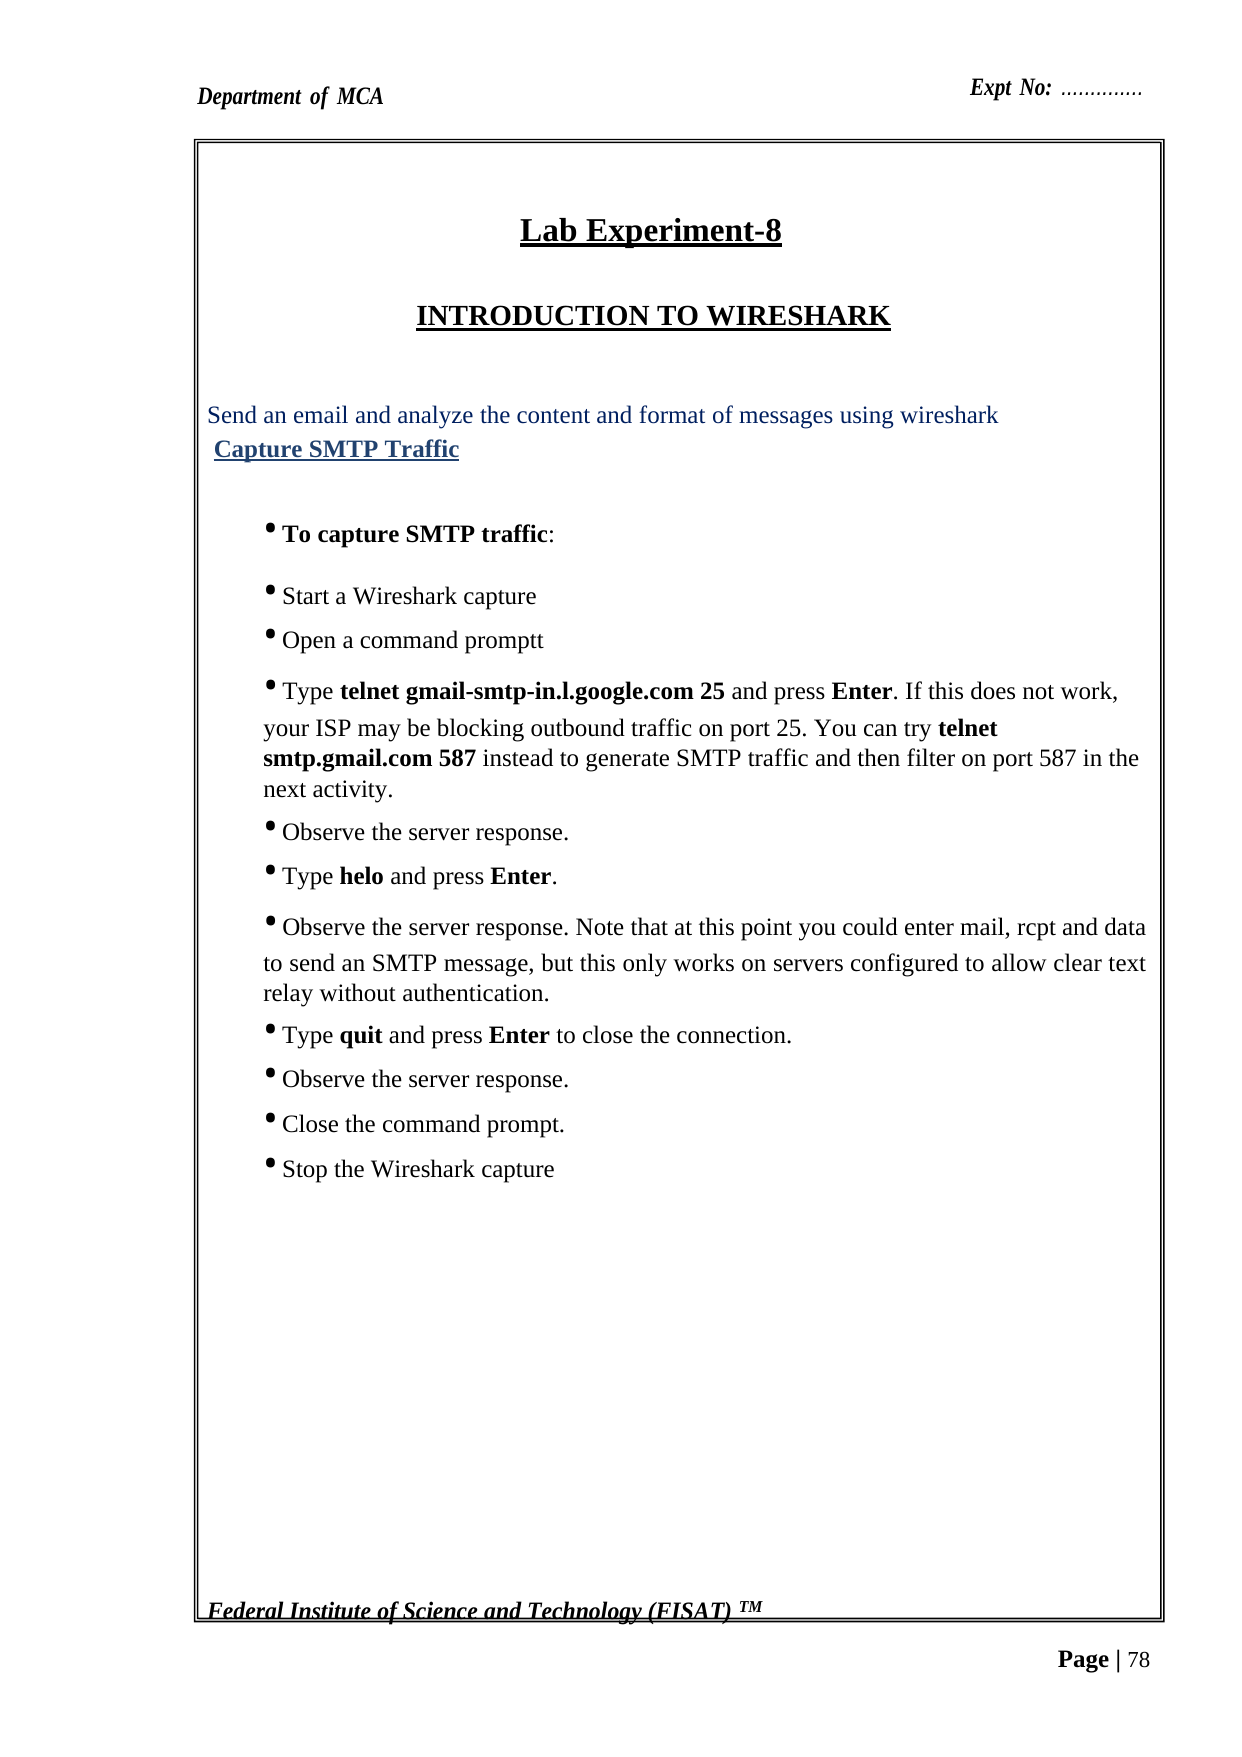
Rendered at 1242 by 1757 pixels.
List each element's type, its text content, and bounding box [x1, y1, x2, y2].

subtitle INTRODUCTION TO WIRESHARK [152, 298, 1155, 332]
list Type quit and press Enter to close the connection. [263, 1008, 1217, 1052]
text Capture SMTP Traffic [213, 434, 1217, 462]
list Close the command prompt. [263, 1097, 1217, 1141]
subtitle Federal Institute of Science and Technology (FISAT) TM [207, 1596, 1217, 1625]
list Stop the Wireshark capture [263, 1141, 1217, 1186]
list To capture SMTP traffic: [263, 500, 1217, 554]
list Observe the server response. [263, 1052, 1217, 1097]
list Start a Wireshark capture [263, 569, 1217, 613]
list Type telnet gmail-smtp-in.l.google.com 25 and press Enter. If this does not work, your ISP may be blocking outbound traffic on port 25. You can try telnet smtp.gmail.com 587 instead to generate SMTP traffic and then filter on port 587 in the next activity. [263, 657, 1140, 803]
list Observe the server response. Note that at this point you could enter mail, rcpt and data to send an SMTP message, but this only works on servers configured to allow clear text relay without authentication. [263, 893, 1148, 1007]
list Type helo and press Enter. [263, 849, 1217, 893]
list Observe the server response. [263, 804, 1217, 849]
text Send an email and analyze the content and format of messages using wireshark [207, 400, 1217, 429]
subtitle Lab Experiment-8 [152, 210, 1150, 248]
list Open a command promptt [263, 613, 1217, 657]
